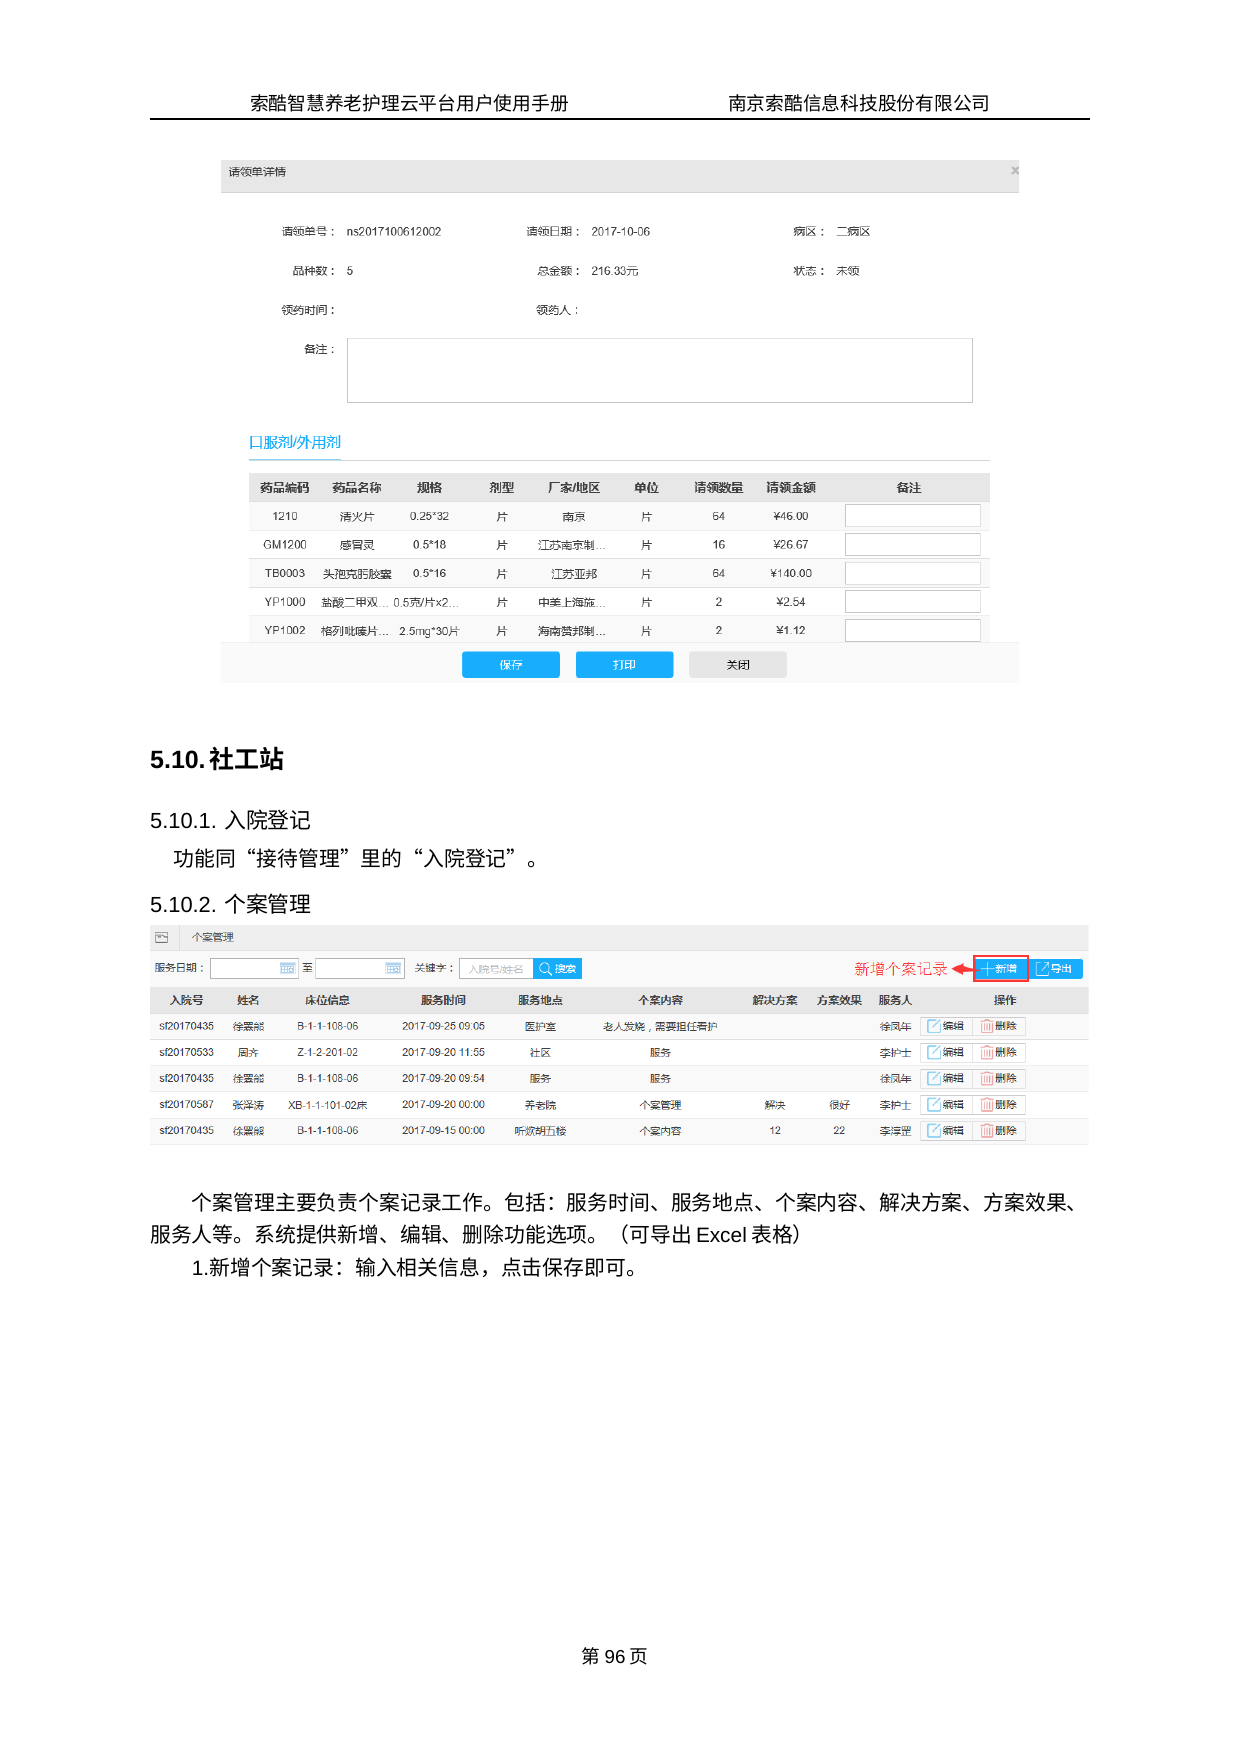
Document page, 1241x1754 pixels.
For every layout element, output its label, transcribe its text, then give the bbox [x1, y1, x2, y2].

picture [150, 925, 1089, 1174]
subtitle 个案管理 [150, 886, 1090, 919]
picture [221, 160, 1020, 683]
subtitle 社工站 [150, 725, 1090, 790]
subtitle 入院登记 [150, 802, 1090, 835]
text 功能同“接待管理”里的“入院登记”。 [150, 841, 1090, 874]
text 个案管理主要负责个案记录工作。包括：服务时间、服务地点、个案内容、解决方案、方案效果、服务人等。系统提供新增、编辑、删除功能选项。（可导出Excel表格） [150, 1185, 1090, 1250]
text 1.新增个案记录：输入相关信息，点击保存即可。 [150, 1250, 1090, 1282]
